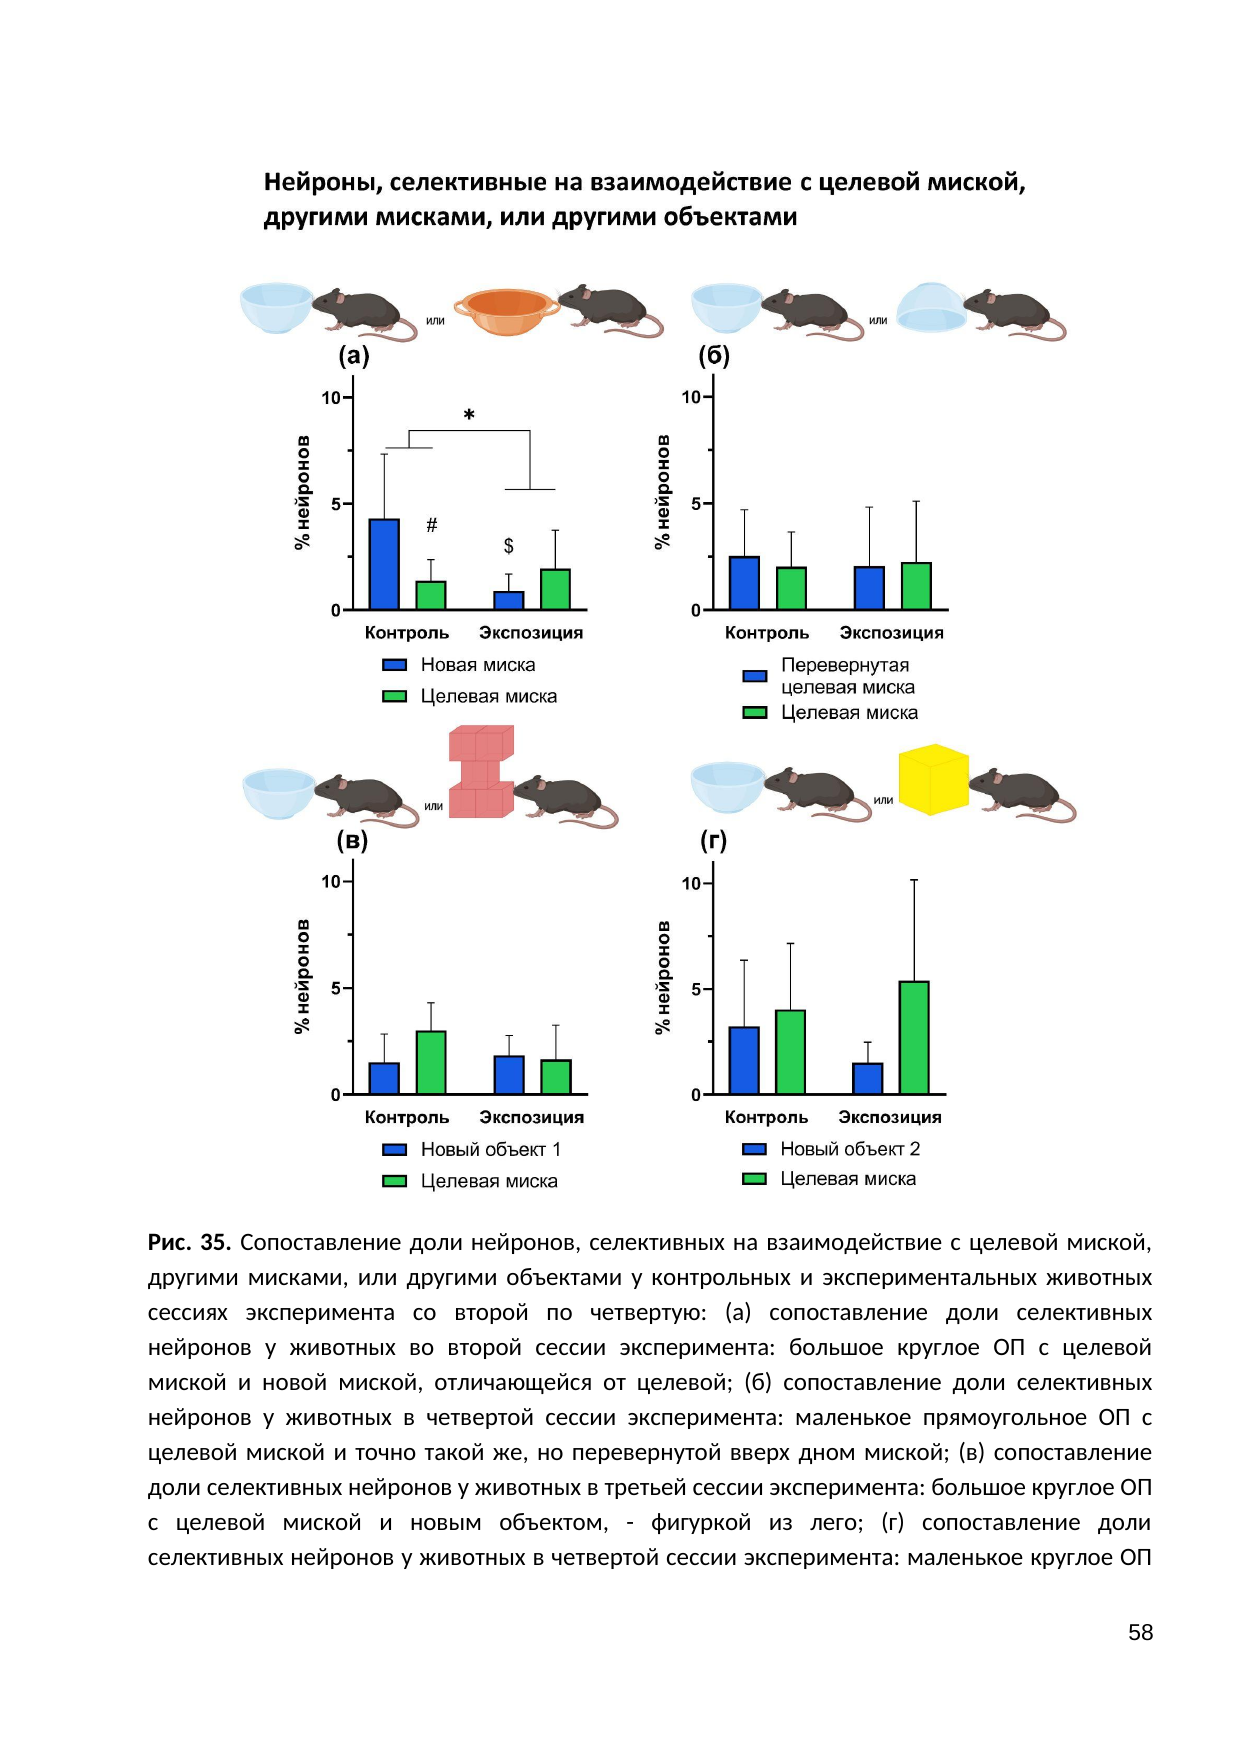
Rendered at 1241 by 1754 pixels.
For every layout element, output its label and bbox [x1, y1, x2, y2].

text [148, 1227, 1153, 1572]
picture [221, 150, 1092, 1223]
